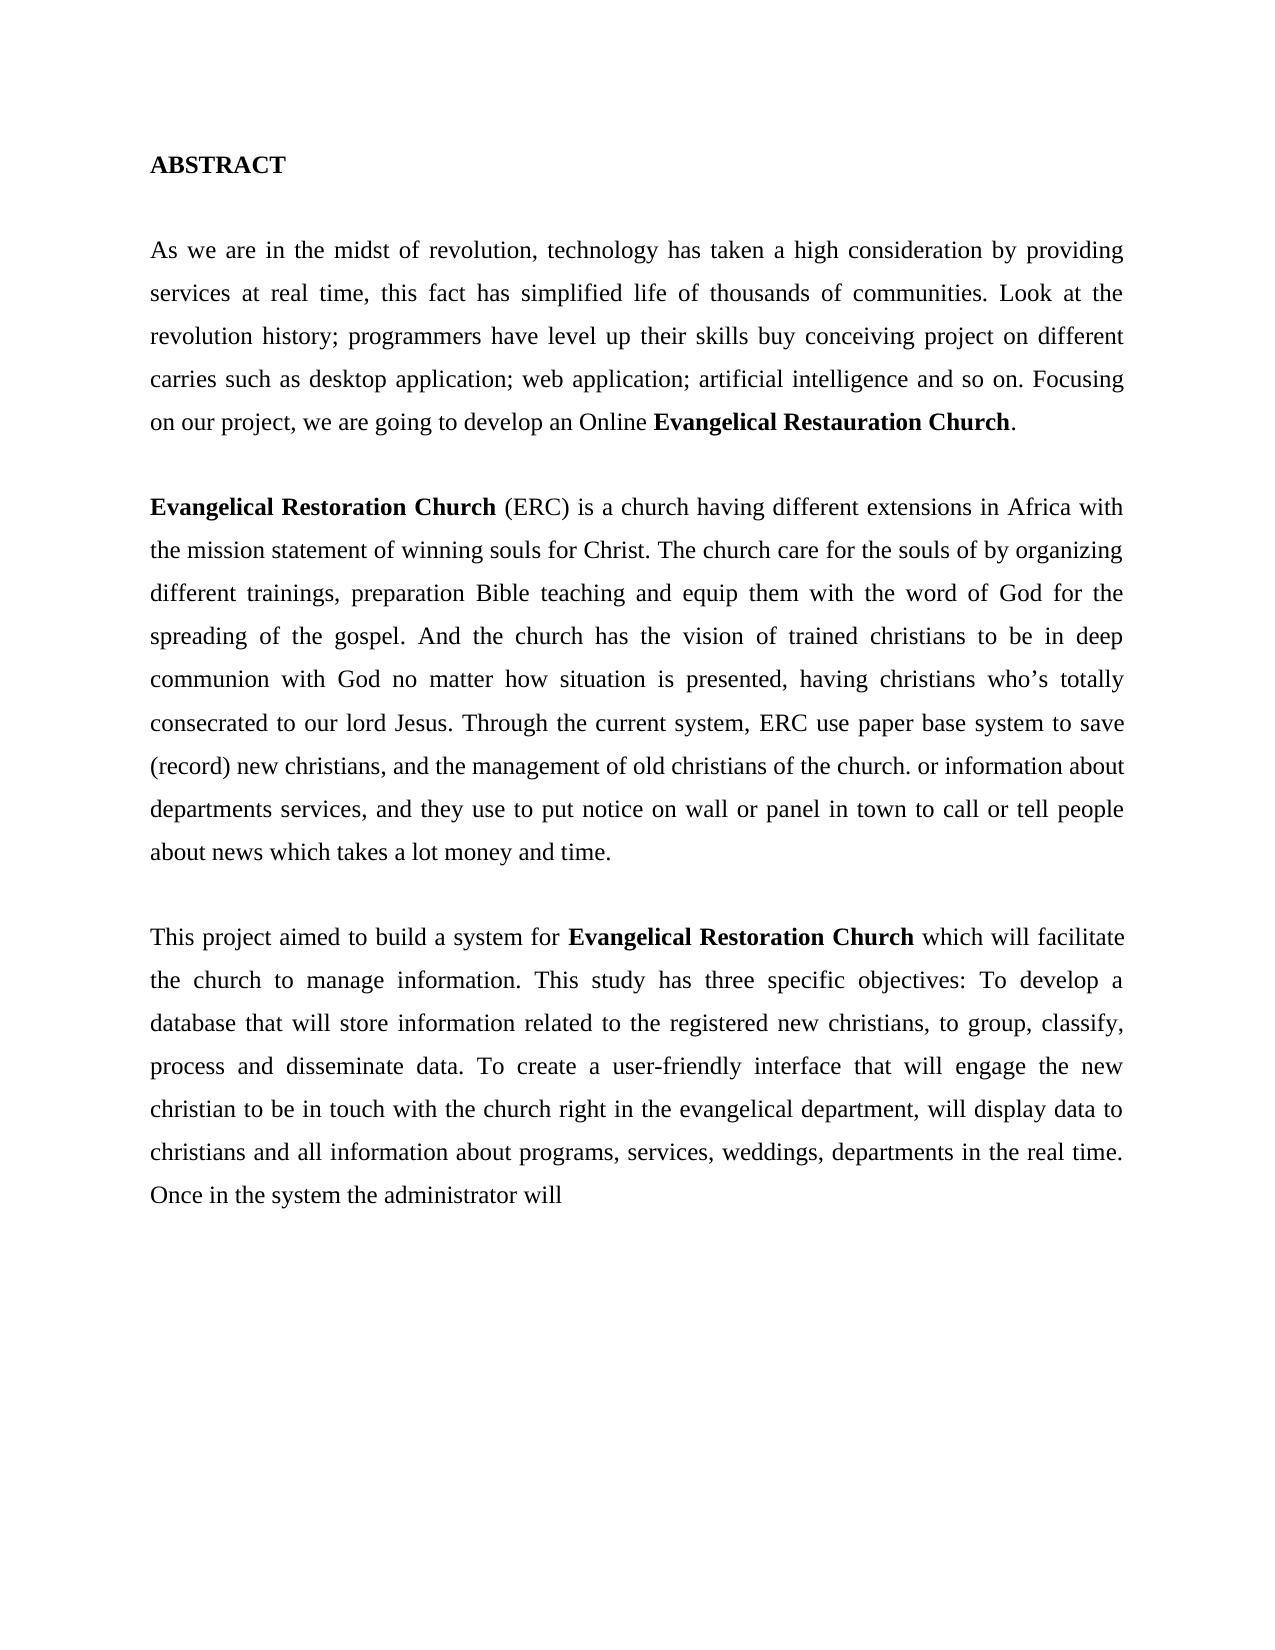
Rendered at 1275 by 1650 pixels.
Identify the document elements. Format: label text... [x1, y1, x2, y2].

text As we are in the midst of revolution, technology has taken a high consideration by providing services at real time, this fact has simplified life of thousands of communities. Look at the revolution history; programmers have level up their skills buy conceiving project on different carries such as desktop application; web application; artificial intelligence and so on. Focusing on our project, we are going to develop an Online Evangelical Restauration Church. [150, 235, 1125, 436]
text This project aimed to build a system for Evangelical Restoration Church which will facilitate the church to manage information. This study has three specific objectives: To develop a database that will store information related to the registered new christians, to group, classify, process and disseminate data. To create a user-friendly interface that will engage the new christian to be in touch with the church right in the evangelical department, will display data to christians and all information about programs, services, weddings, departments in the real time. Once in the system the administrator will [150, 922, 1125, 1209]
text Evangelical Restoration Church (ERC) is a church having different extensions in Africa with the mission statement of winning souls for Christ. The church care for the souls of by organizing different trainings, preparation Bible teaching and equip them with the word of God for the spreading of the gospel. And the church has the vision of trained christians to be in deep communion with God no matter how situation is presented, having christians who’s totally consecrated to our lord Jesus. Through the current system, ERC use paper base system to save (record) new christians, and the management of old christians of the church. or information about departments services, and they use to put notice on wall or panel in town to call or tell people about news which takes a lot money and time. [150, 492, 1125, 866]
text ABSTRACT [150, 150, 1125, 179]
